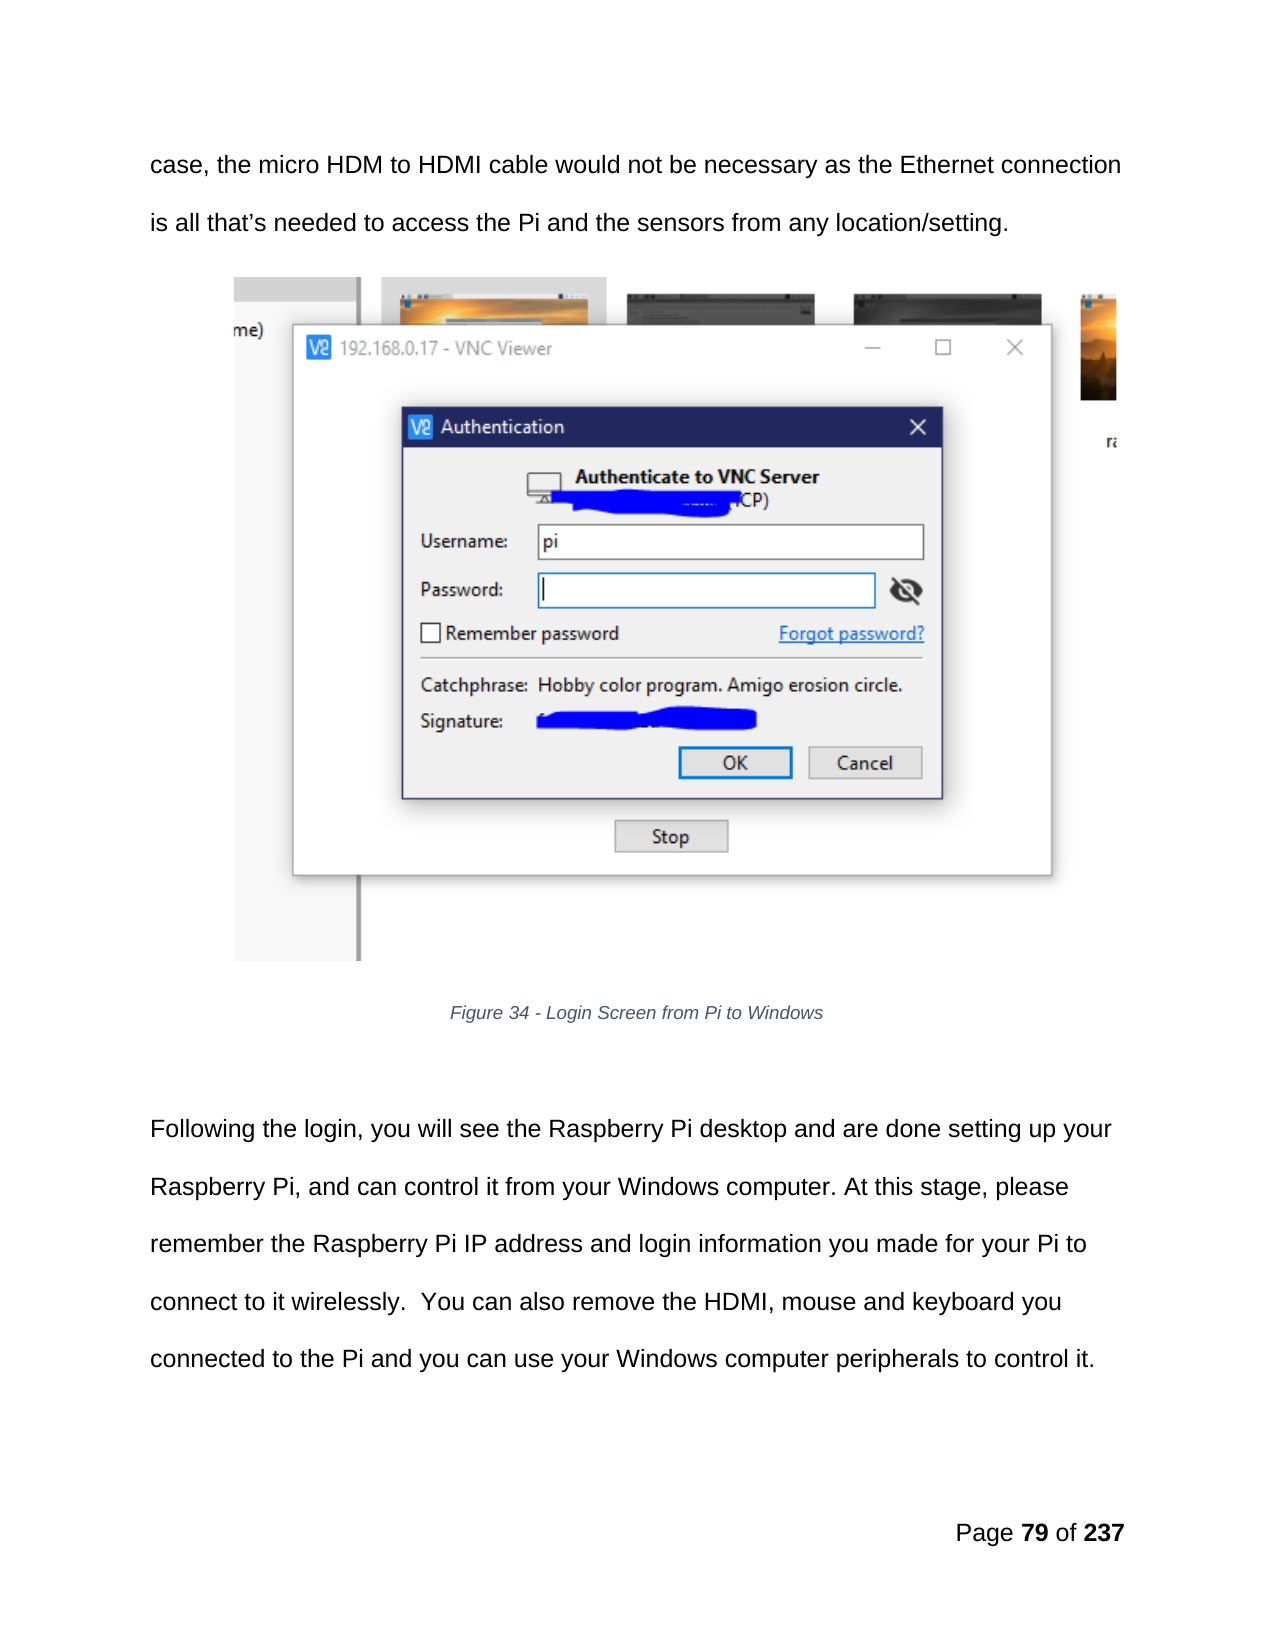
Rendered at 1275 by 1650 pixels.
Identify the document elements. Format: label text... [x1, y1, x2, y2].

text Figure 34 - Login Screen from Pi to Windows [150, 1002, 1125, 1023]
picture [233, 277, 1117, 961]
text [150, 150, 1125, 236]
text Following the login, you will see the Raspberry Pi desktop and are done setting up your Raspberry Pi, and can control it from your Windows computer. At this stage, please remember the Raspberry Pi IP address and login information you made for your Pi to connect to it wirelessly. You can also remove the HDMI, mouse and keyboard you connected to the Pi and you can use your Windows computer peripherals to control it. [150, 1114, 1125, 1373]
